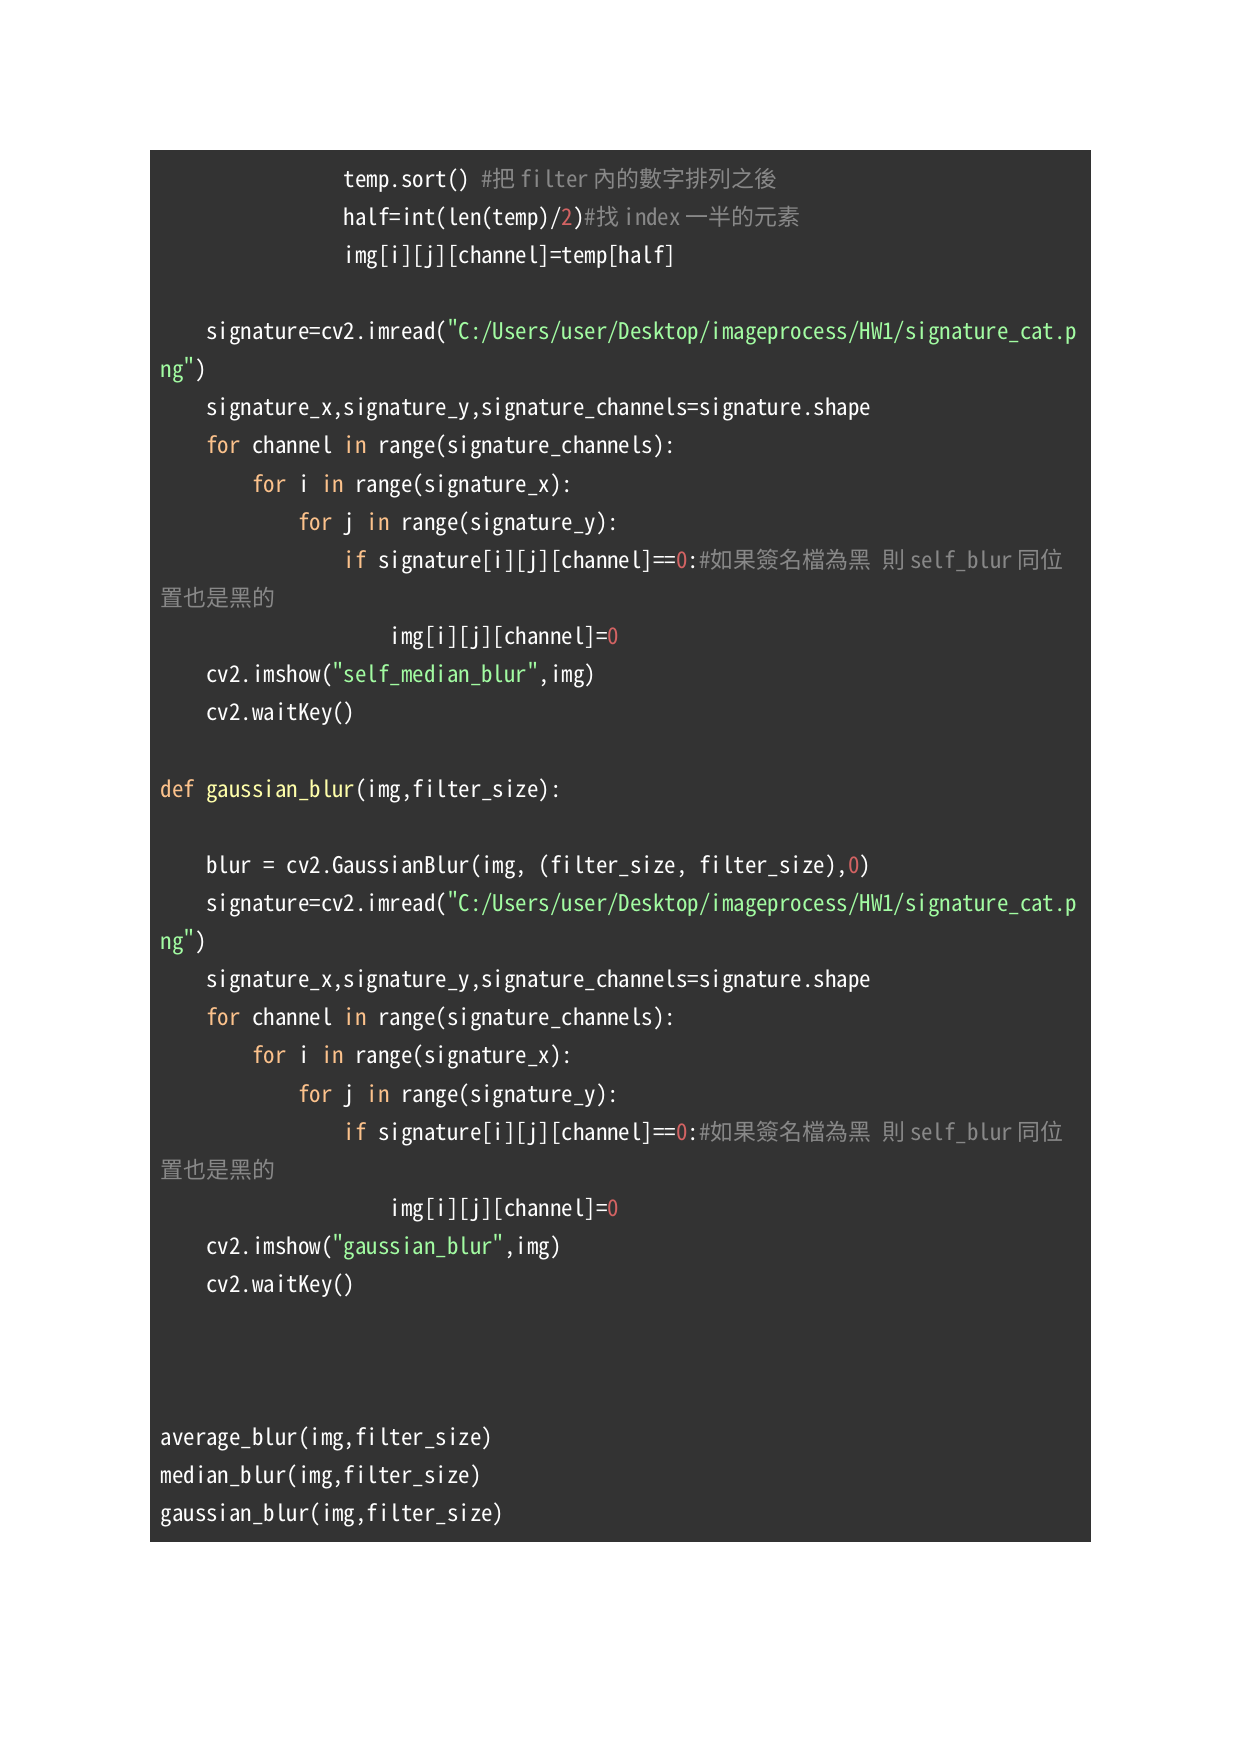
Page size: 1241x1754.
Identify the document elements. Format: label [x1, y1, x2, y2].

table_header [150, 150, 1091, 1542]
